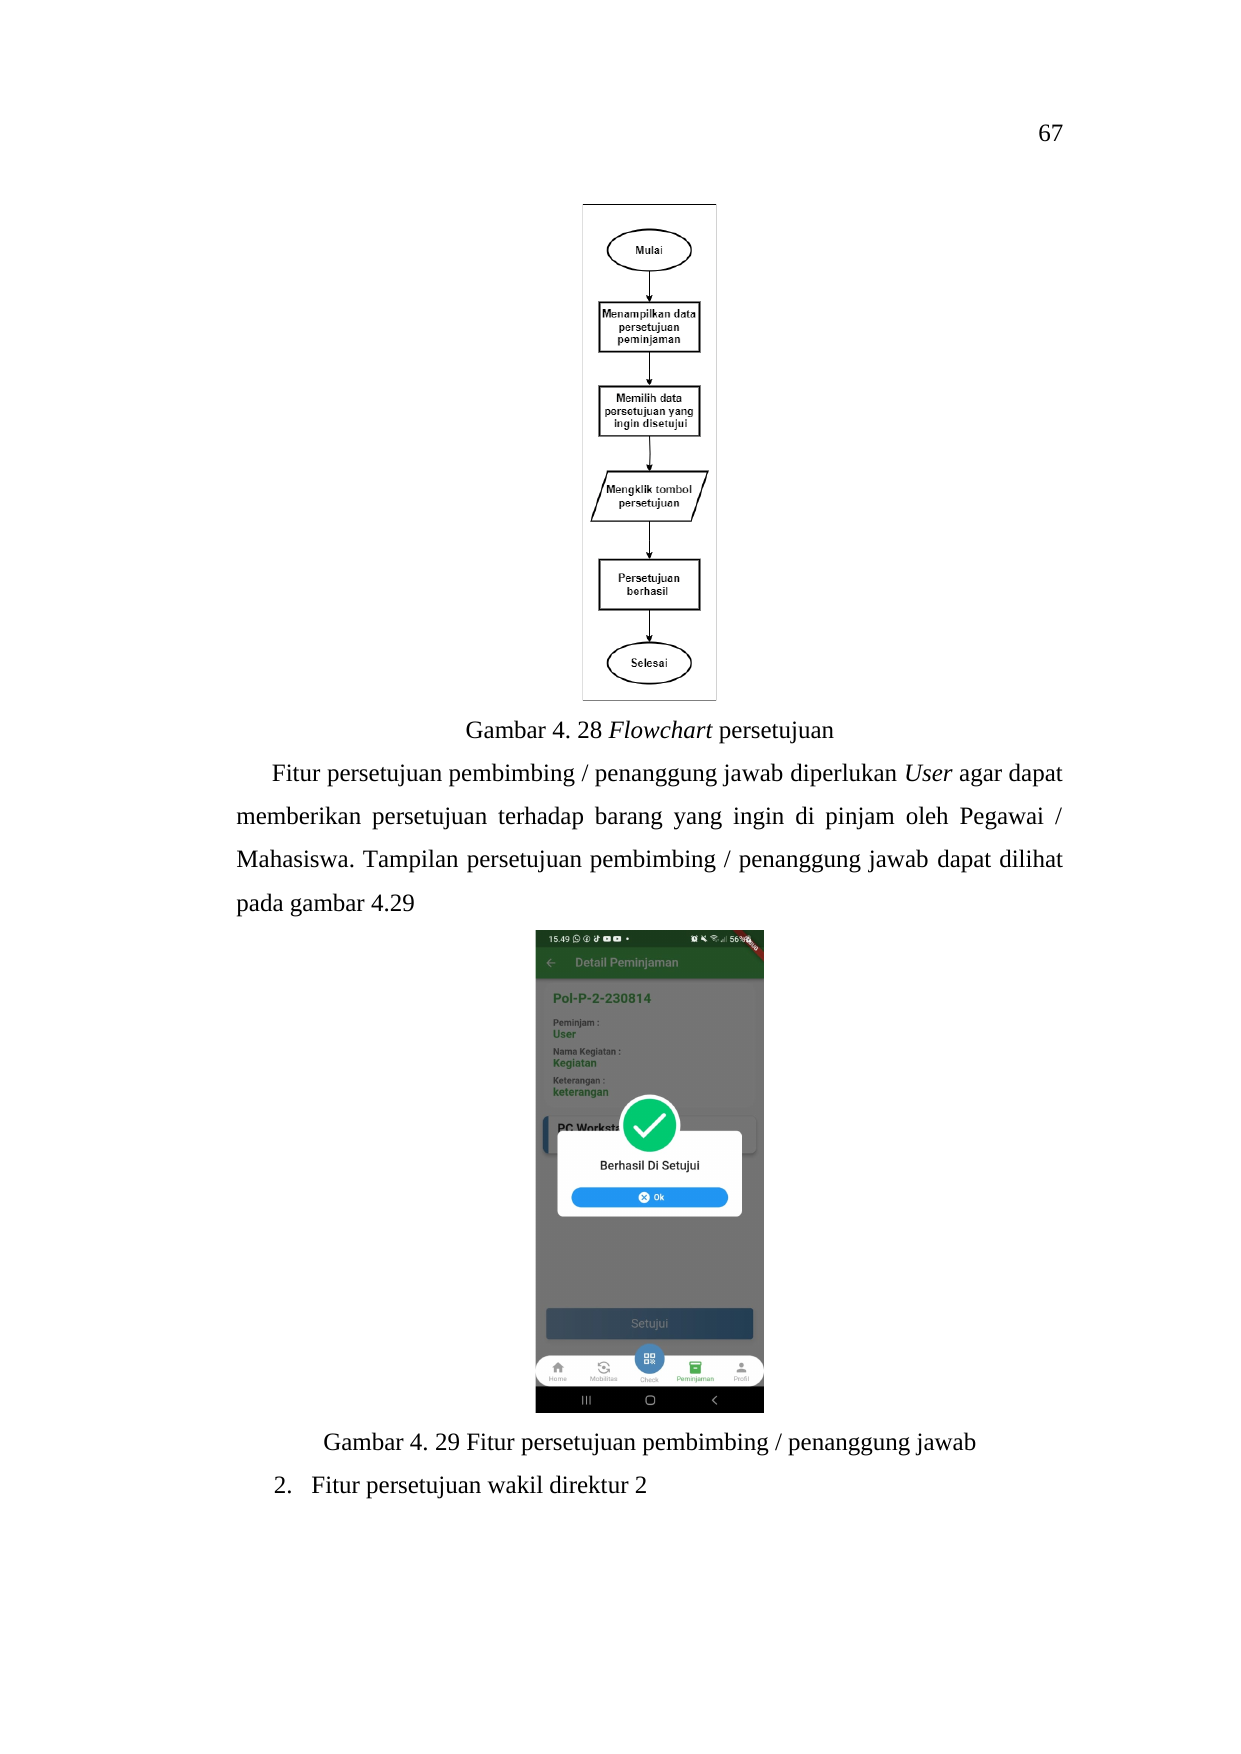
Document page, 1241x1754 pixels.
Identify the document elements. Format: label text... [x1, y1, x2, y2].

picture [535, 930, 764, 1413]
picture [582, 204, 717, 701]
list Fitur persetujuan wakil direktur 2 [274, 1470, 1063, 1499]
text Gambar 4. 28 Flowchart persetujuan [236, 715, 1063, 744]
text Gambar 4. 29 Fitur persetujuan pembimbing / penanggung jawab [236, 1427, 1063, 1456]
text Fitur persetujuan pembimbing / penanggung jawab diperlukan User agar dapat memberikan persetujuan terhadap barang yang ingin di pinjam oleh Pegawai / Mahasiswa. Tampilan persetujuan pembimbing / penanggung jawab dapat dilihat pada gambar 4.29 [236, 758, 1063, 916]
